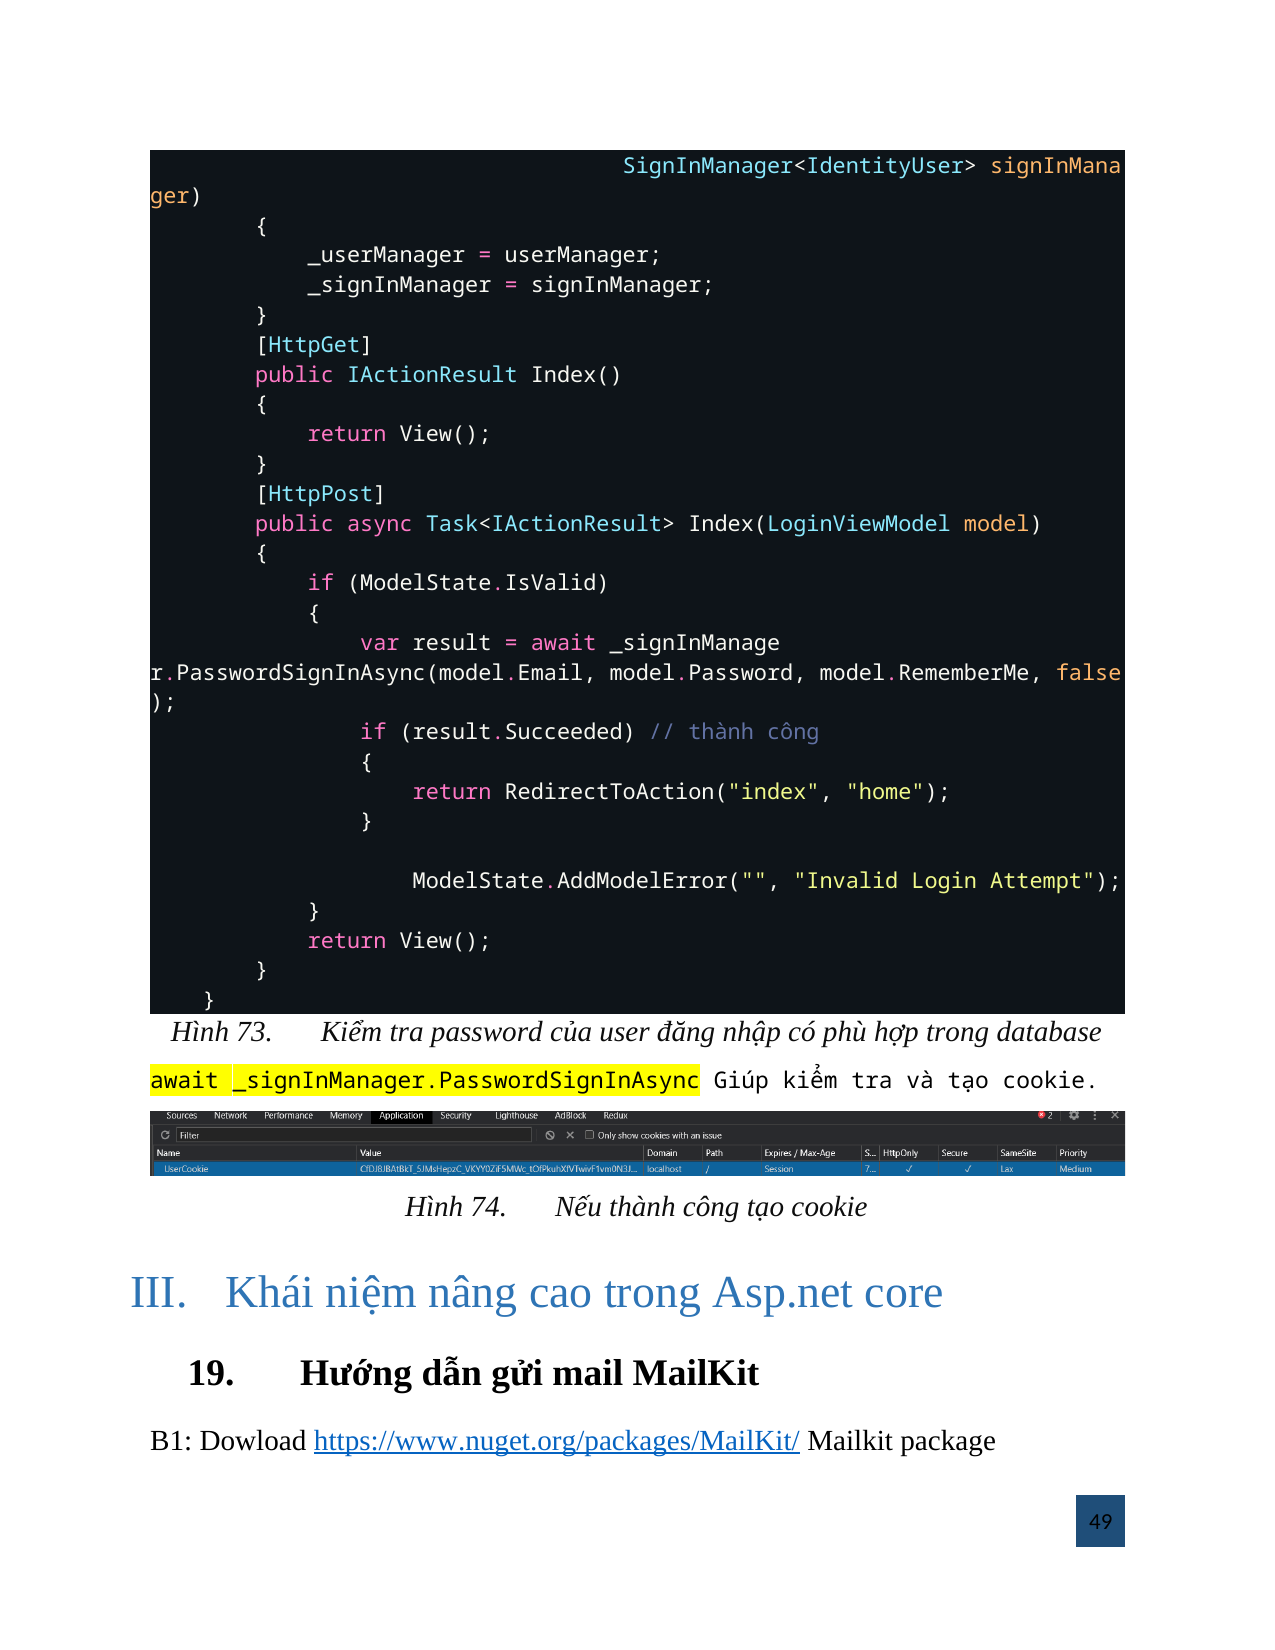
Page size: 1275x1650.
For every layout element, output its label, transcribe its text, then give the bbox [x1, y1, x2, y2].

text _userManager = userManager; [150, 239, 1125, 269]
text if (ModelState.IsValid) [150, 567, 1125, 597]
text var result = await _signInManager.PasswordSignInAsync(model.Email, model.Password, model.RememberMe, false); [150, 627, 1125, 716]
text [HttpGet] [150, 329, 1125, 358]
text B1: Dowload https://www.nuget.org/packages/MailKit/ Mailkit package [150, 1423, 1125, 1456]
text Kiểm tra password của user đăng nhập có phù hợp trong database [150, 1014, 1125, 1047]
text public IActionResult Index() [150, 358, 1125, 388]
text { [150, 746, 1125, 776]
text } [150, 954, 1125, 984]
text public async Task<IActionResult> Index(LoginViewModel model) [150, 507, 1125, 537]
text _signInManager = signInManager; [150, 269, 1125, 299]
text if (result.Succeeded) // thành công [150, 716, 1125, 746]
text } [150, 805, 1125, 835]
subtitle Hướng dẫn gửi mail MailKit [187, 1351, 1125, 1394]
text return View(); [150, 418, 1125, 448]
text { [150, 537, 1125, 567]
text SignInManager<IdentityUser> signInManager) [150, 150, 1125, 209]
text [HttpPost] [150, 478, 1125, 507]
text return View(); [150, 924, 1125, 954]
text } [150, 984, 1125, 1014]
text Nếu thành công tạo cookie [150, 1189, 1125, 1223]
text { [150, 597, 1125, 627]
text { [150, 388, 1125, 418]
subtitle Khái niệm nâng cao trong Asp.net core [187, 1264, 1125, 1317]
text } [150, 448, 1125, 478]
text await _signInManager.PasswordSignInAsync Giúp kiểm tra và tạo cookie. [700, 1064, 1125, 1096]
text } [150, 895, 1125, 924]
text return RedirectToAction("index", "home"); [150, 776, 1125, 805]
text ModelState.AddModelError("", "Invalid Login Attempt"); [150, 865, 1125, 895]
picture [150, 1111, 1125, 1176]
text { [150, 209, 1125, 239]
text } [150, 299, 1125, 329]
